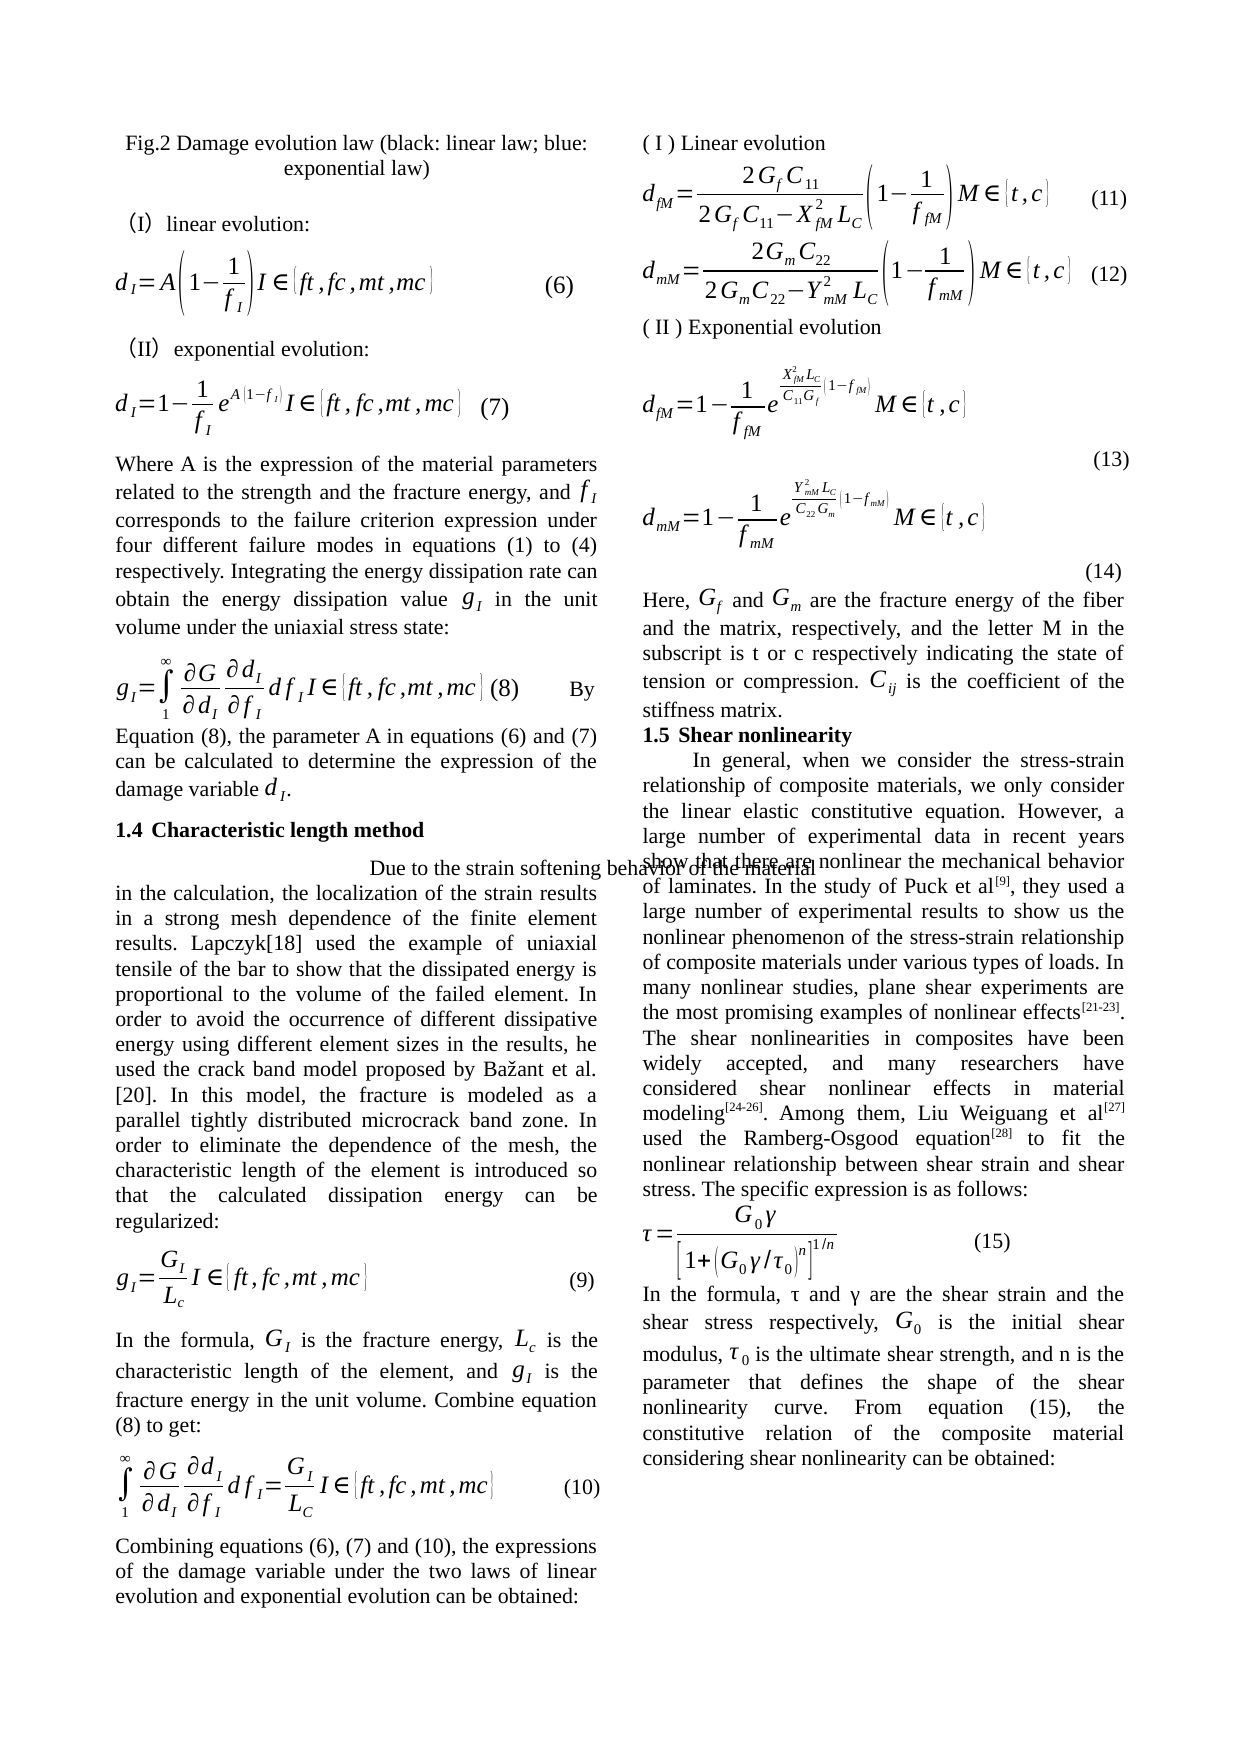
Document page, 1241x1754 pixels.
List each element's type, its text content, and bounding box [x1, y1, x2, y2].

text Due to the strain softening behavior of the material in the calculation, the localization of the strain results in a strong mesh dependence of the finite element results. Lapczyk[18] used the example of uniaxial tensile of the bar to show that the dissipated energy is proportional to the volume of the failed element. In order to avoid the occurrence of different dissipative energy using different element sizes in the results, he used the crack band model proposed by Bažant et al. [20]. In this model, the fracture is modeled as a parallel tightly distributed microcrack band zone. In order to eliminate the dependence of the mesh, the characteristic length of the element is introduced so that the calculated dissipation energy can be regularized: [115, 855, 598, 1233]
text In the formula, τ and γ are the shear strain and the shear stress respectively, is the initial shear modulus, is the ultimate shear strength, and n is the parameter that defines the shape of the shear nonlinearity curve. From equation (15), the constitutive relation of the composite material considering shear nonlinearity can be obtained: [642, 1281, 1125, 1470]
text Fig.2 Damage evolution law (black: linear law; blue: exponential law) [115, 130, 598, 180]
text Combining equations (6), (7) and (10), the expressions of the damage variable under the two laws of linear evolution and exponential evolution can be obtained: [115, 1533, 598, 1609]
text （I）linear evolution: [115, 206, 598, 237]
text (15) [642, 1201, 1125, 1281]
text (9) [115, 1245, 598, 1312]
text Here, and are the fracture energy of the fiber and the matrix, respectively, and the letter M in the subscript is t or c respectively indicating the state of tension or compression. is the coefficient of the stiffness matrix. [642, 584, 1125, 722]
text （II）exponential evolution: [115, 331, 598, 363]
text (14) [642, 558, 1125, 584]
text 1.4 Characteristic length method [115, 817, 598, 842]
text (7) [115, 376, 598, 438]
text (13) [642, 446, 1129, 471]
text (8) By Equation (8), the parameter A in equations (6) and (7) can be calculated to determine the expression of the damage variable . [115, 652, 598, 804]
text (12) [620, 237, 1125, 307]
text 1.5 Shear nonlinearity [642, 722, 1125, 747]
text Where A is the expression of the material parameters related to the strength and the fracture energy, and corresponds to the failure criterion expression under four different failure modes in equations (1) to (4) respectively. Integrating the energy dissipation rate can obtain the energy dissipation value in the unit volume under the uniaxial stress state: [115, 451, 598, 639]
text (11) [642, 161, 1125, 231]
text ( II ) Exponential evolution [642, 314, 1125, 339]
text (10) [56, 1450, 598, 1521]
text In general, when we consider the stress-strain relationship of composite materials, we only consider the linear elastic constitutive equation. However, a large number of experimental data in recent years show that there are nonlinear the mechanical behavior of laminates. In the study of Puck et al[9], they used a large number of experimental results to show us the nonlinear phenomenon of the stress-strain relationship of composite materials under various types of loads. In many nonlinear studies, plane shear experiments are the most promising examples of nonlinear effects[21-23]. The shear nonlinearities in composites have been widely accepted, and many researchers have considered shear nonlinear effects in material modeling[24-26]. Among them, Liu Weiguang et al[27] used the Ramberg-Osgood equation[28] to fit the nonlinear relationship between shear strain and shear stress. The specific expression is as follows: [642, 747, 1125, 1201]
text In the formula, is the fracture energy, is the characteristic length of the element, and is the fracture energy in the unit volume. Combine equation (8) to get: [115, 1324, 598, 1437]
text ( I ) Linear evolution [642, 130, 1125, 155]
text (6) [115, 250, 598, 319]
